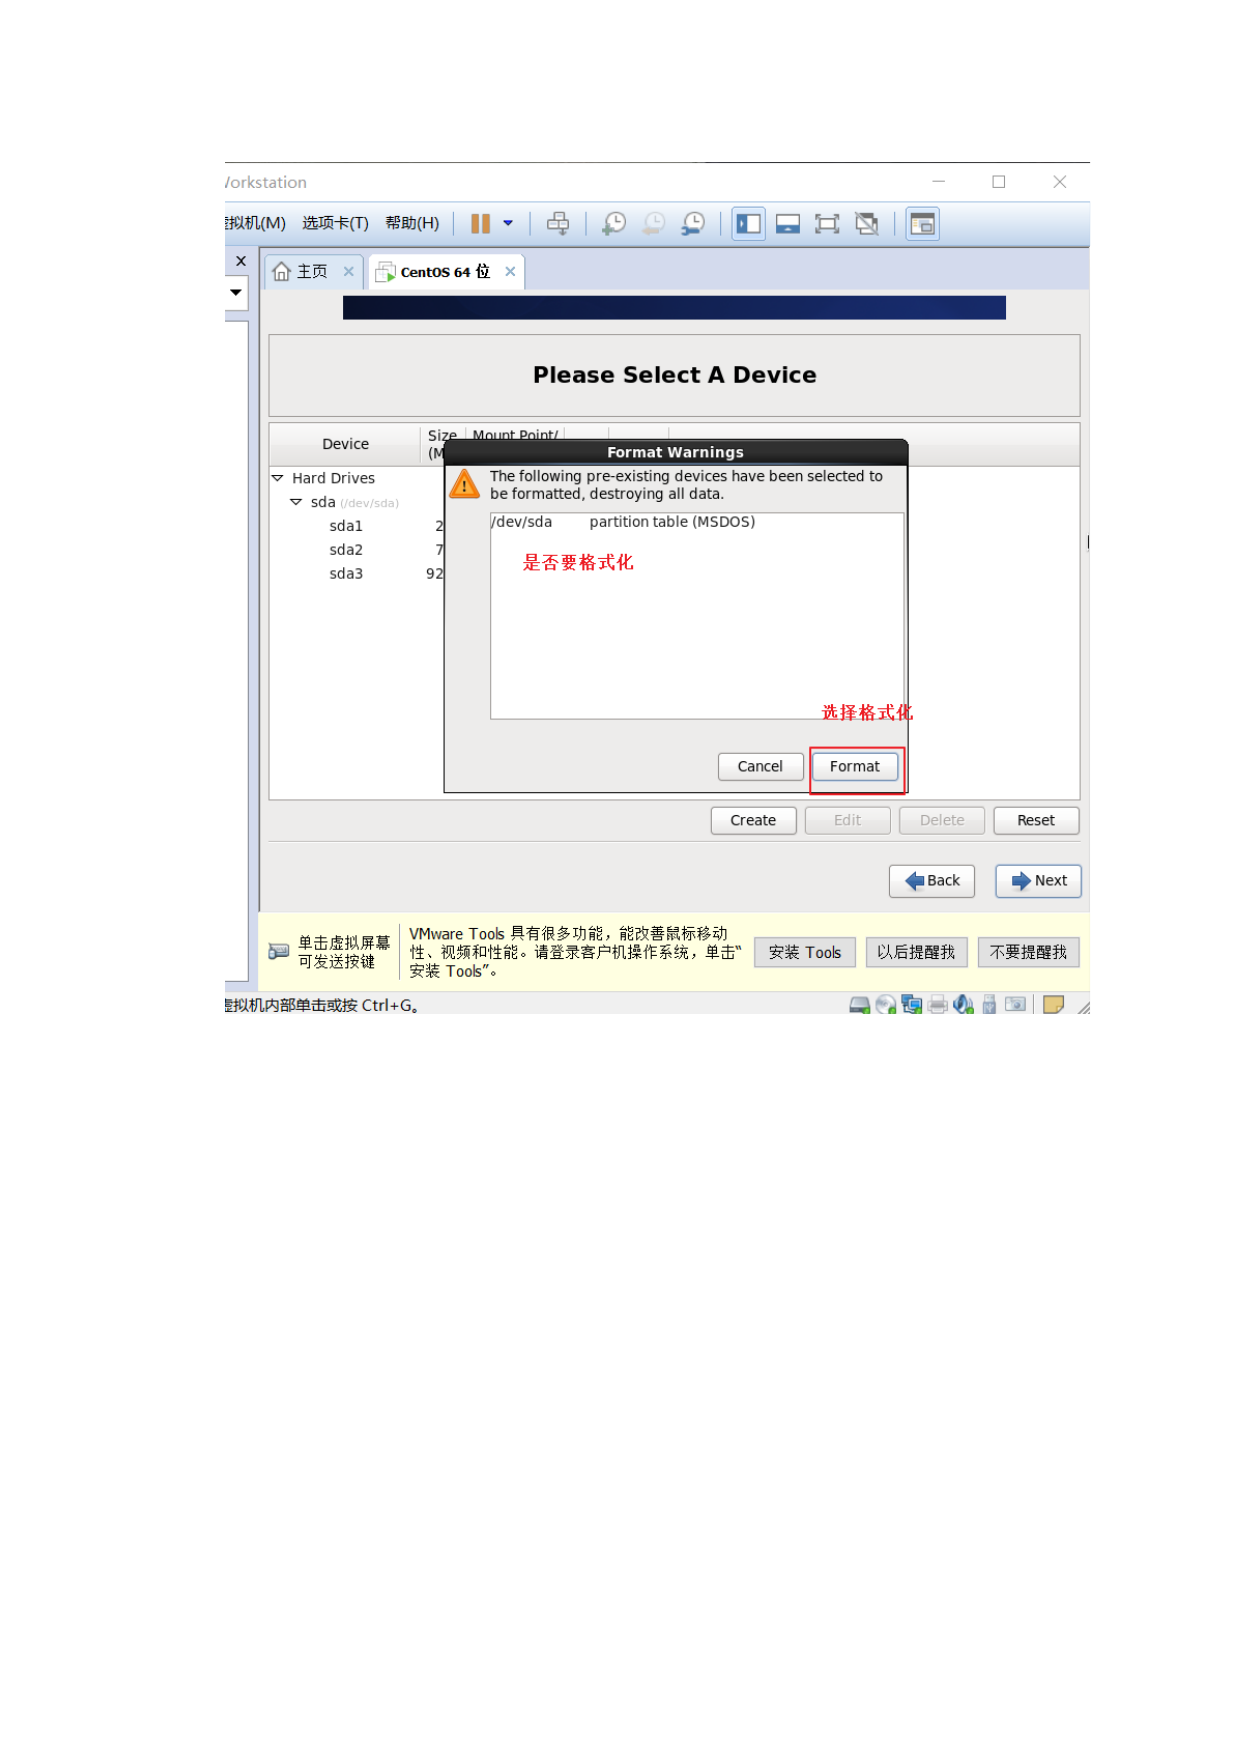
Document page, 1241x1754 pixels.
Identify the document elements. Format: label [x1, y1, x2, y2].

picture [225, 162, 1091, 1014]
